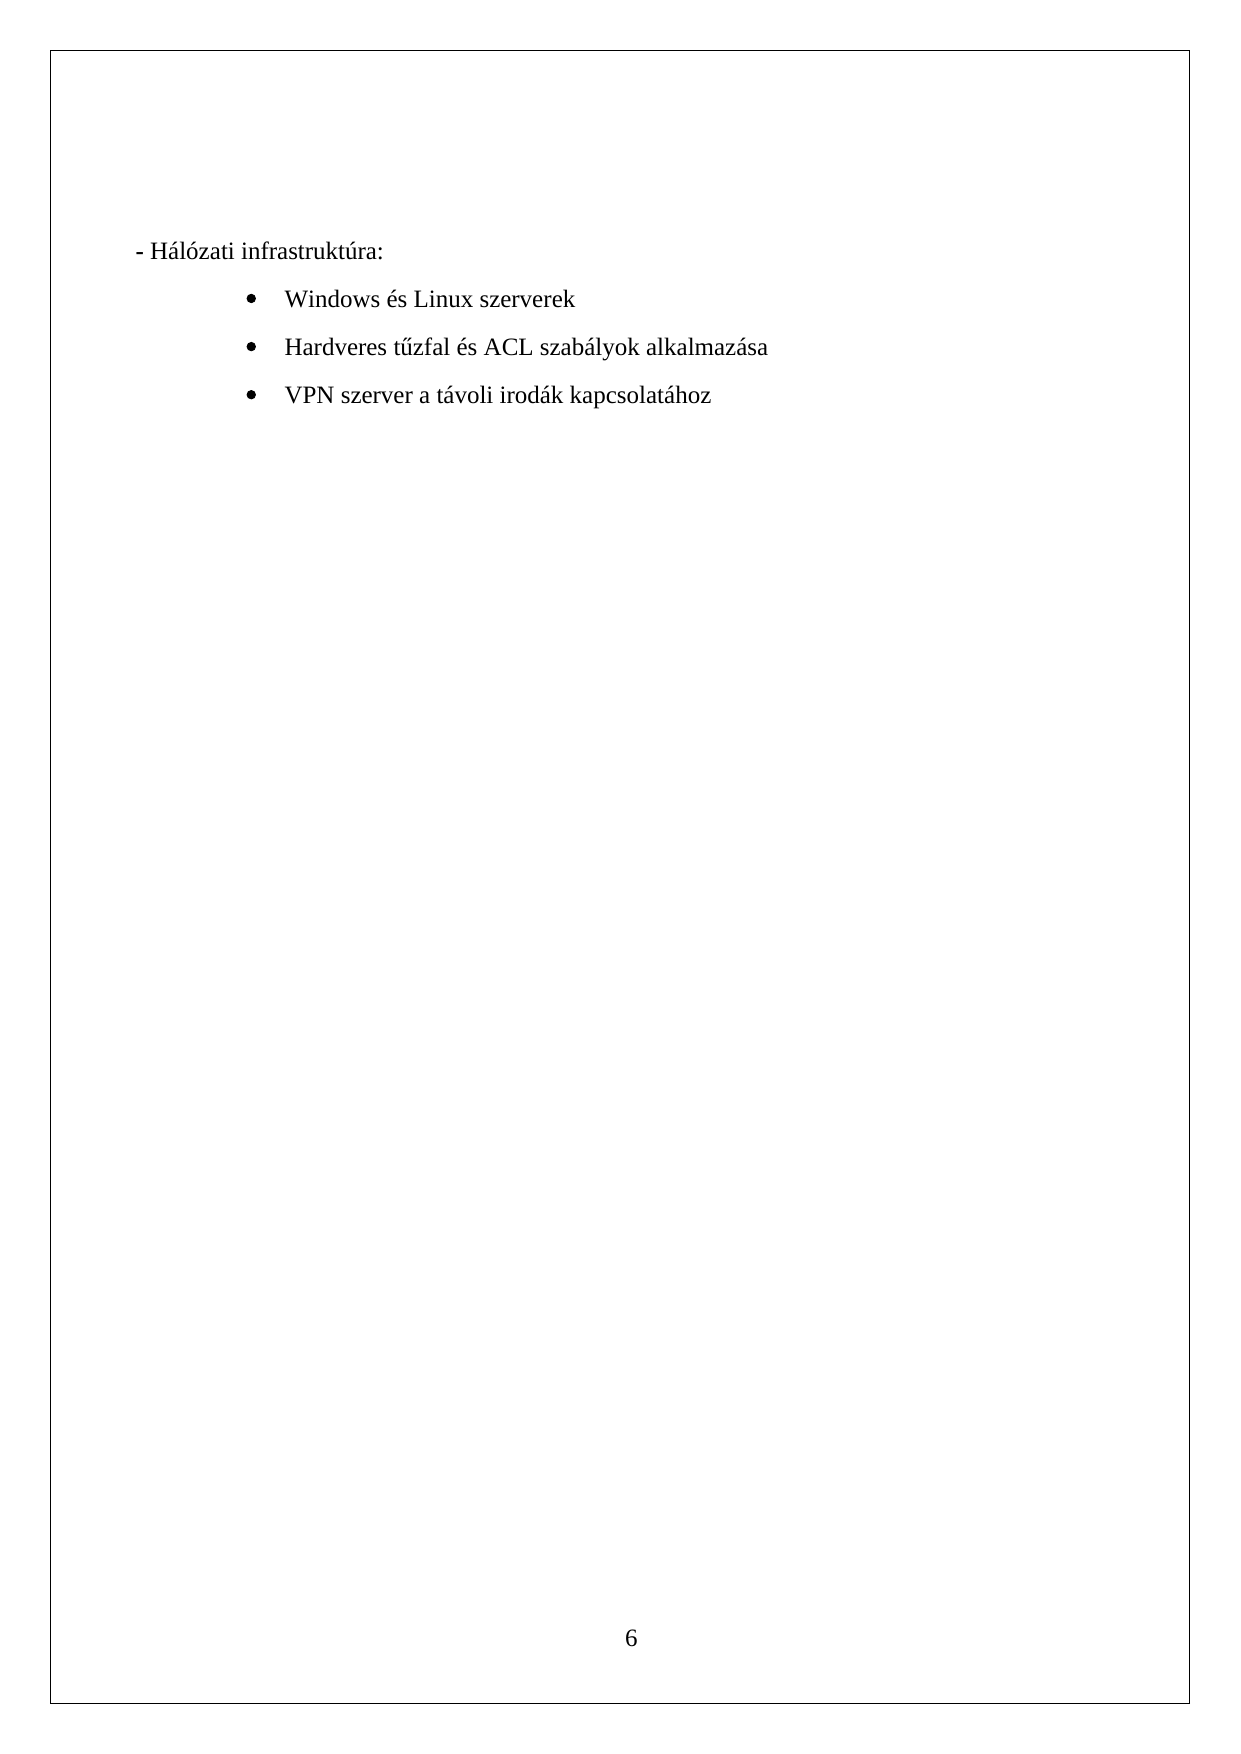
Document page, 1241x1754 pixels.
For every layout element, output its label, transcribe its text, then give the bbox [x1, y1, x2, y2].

list Hardveres tűzfal és ACL szabályok alkalmazása [247, 332, 1067, 361]
list VPN szerver a távoli irodák kapcsolatához [247, 380, 1067, 409]
list Windows és Linux szerverek [247, 284, 1067, 313]
text - Hálózati infrastruktúra: [135, 236, 1067, 264]
